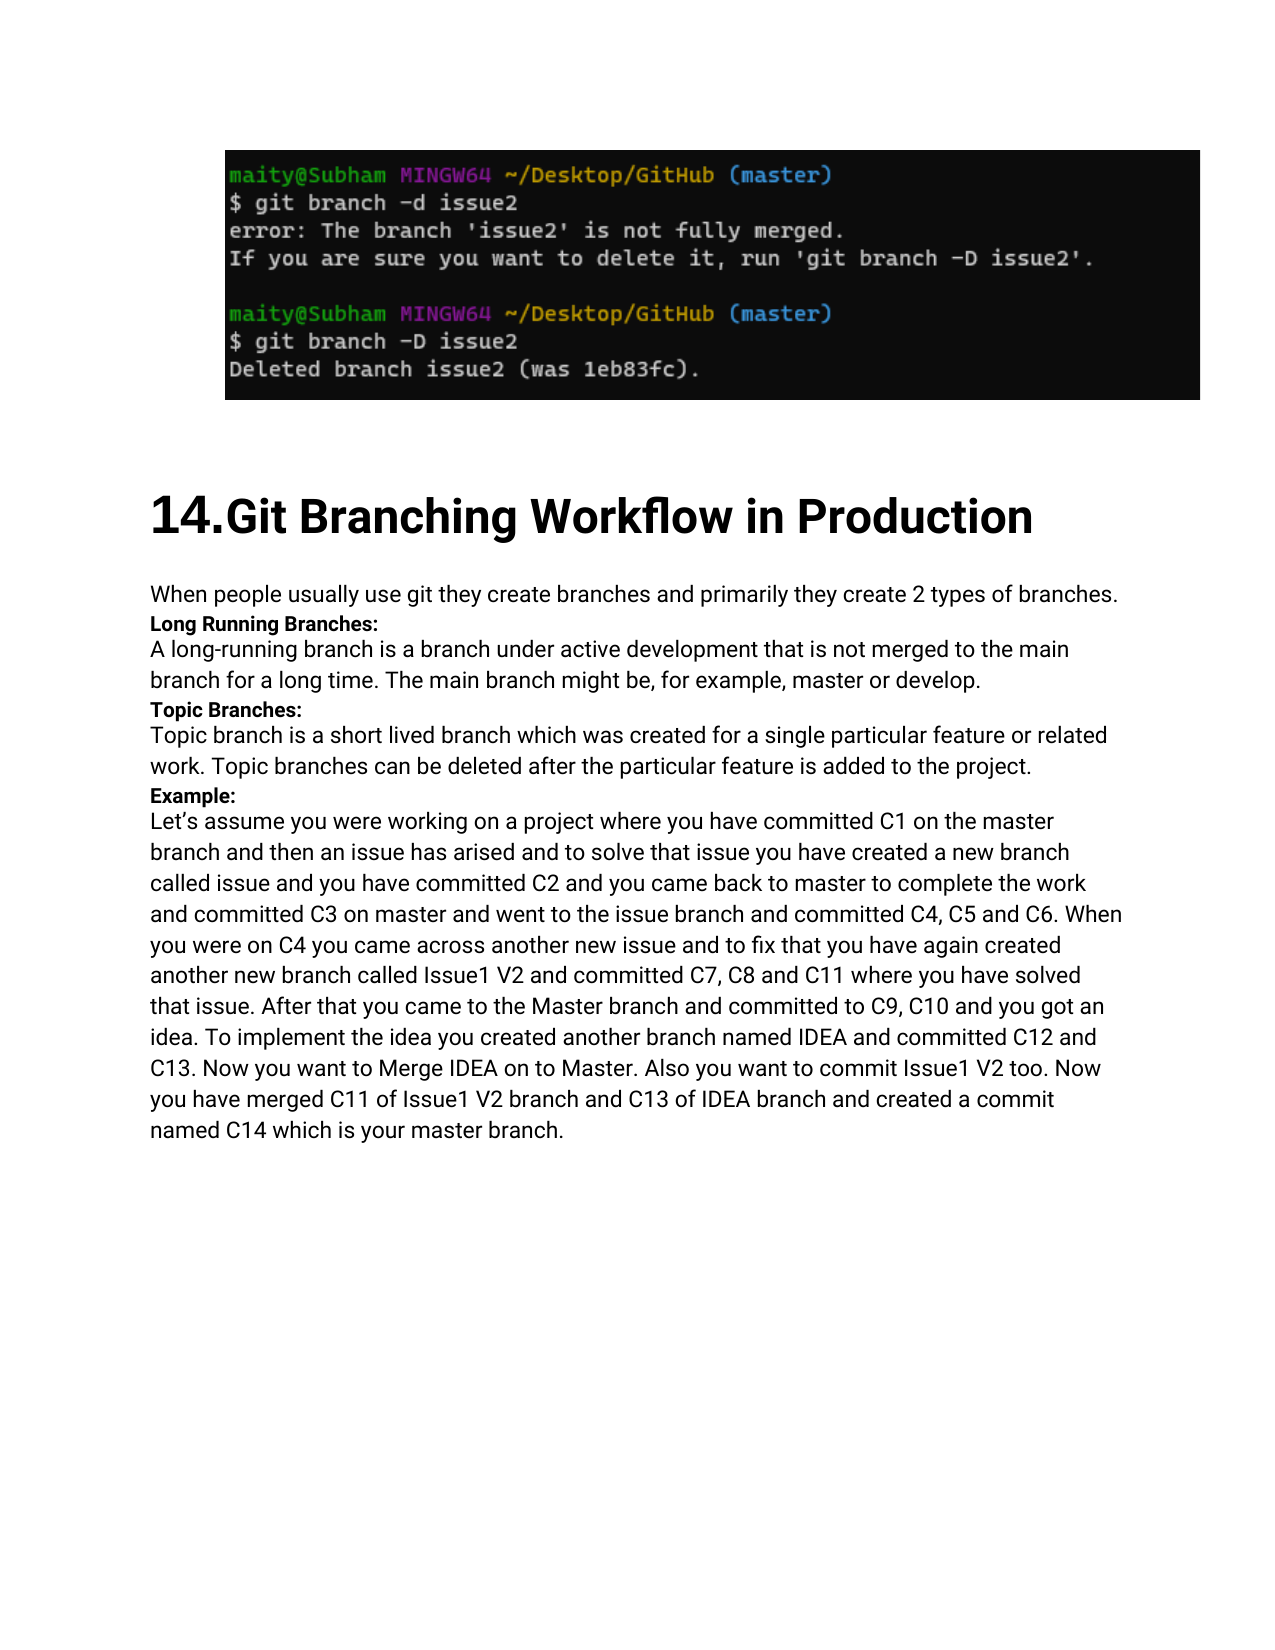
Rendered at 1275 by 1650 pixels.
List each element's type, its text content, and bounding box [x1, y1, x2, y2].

text Let’s assume you were working on a project where you have committed C1 on the master branch and then an issue has arised and to solve that issue you have created a new branch called issue and you have committed C2 and you came back to master to complete the work and committed C3 on master and went to the issue branch and committed C4, C5 and C6. When you were on C4 you came across another new issue and to fix that you have again created another new branch called Issue1 V2 and committed C7, C8 and C11 where you have solved that issue. After that you came to the Master branch and committed to C9, C10 and you got an idea. To implement the idea you created another branch named IDEA and committed C12 and C13. Now you want to Merge IDEA on to Master. Also you want to commit Issue1 V2 too. Now you have merged C11 of Issue1 V2 branch and C13 of IDEA branch and created a commit named C14 which is your master branch. [150, 808, 1125, 1144]
text A long-running branch is a branch under active development that is not merged to the main branch for a long time. The main branch might be, for example, master or develop. [150, 636, 1125, 694]
title 14.Git Branching Workflow in Production [150, 482, 1125, 545]
subtitle Topic Branches: [150, 698, 1125, 722]
text Topic branch is a short lived branch which was created for a single particular feature or related work. Topic branches can be deleted after the particular feature is added to the project. [150, 722, 1125, 780]
picture [225, 150, 1200, 400]
text When people usually use git they create branches and primarily they create 2 types of branches. [150, 581, 1125, 608]
subtitle Long Running Branches: [150, 612, 1125, 636]
subtitle Example: [150, 784, 1125, 808]
